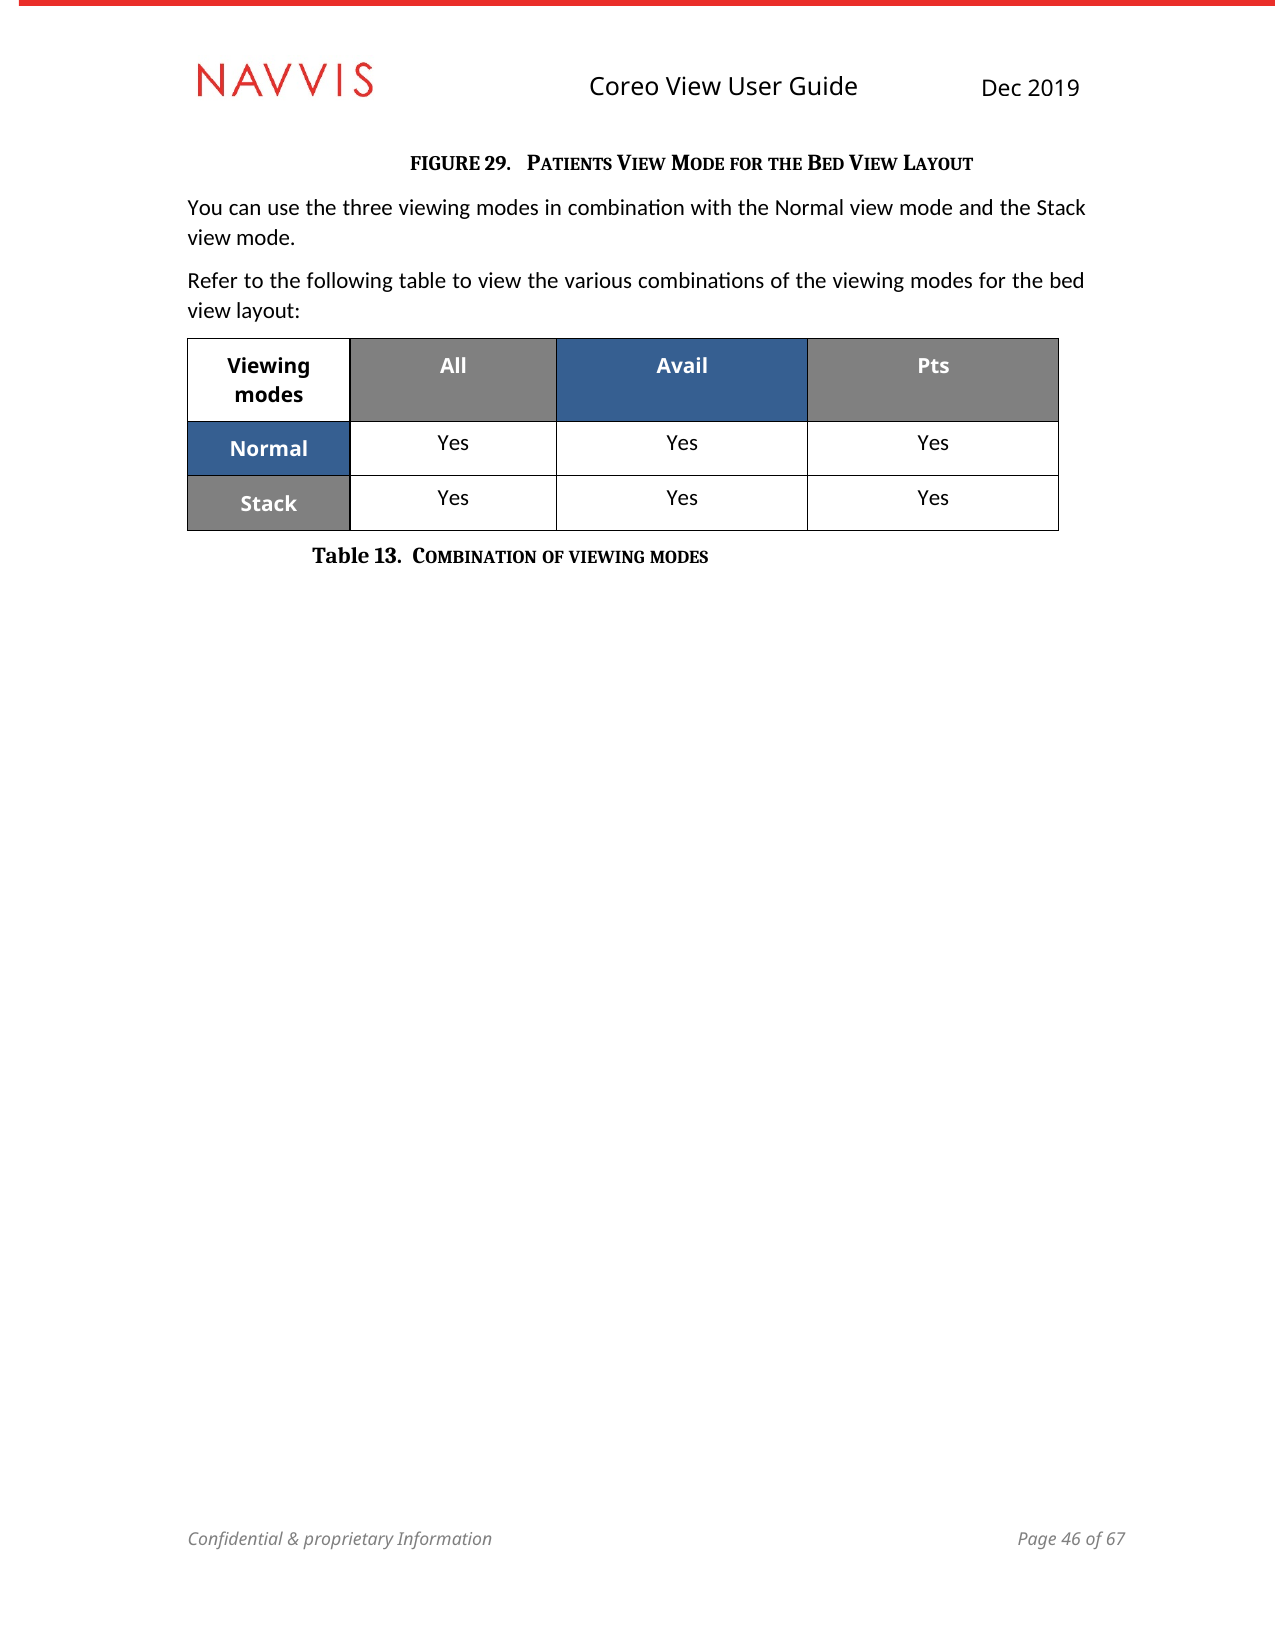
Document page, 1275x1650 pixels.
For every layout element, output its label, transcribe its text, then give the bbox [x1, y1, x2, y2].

table_cell Stack [188, 476, 349, 530]
text Patients View Mode for the Bed View Layout [296, 150, 1087, 176]
picture [187, 55, 383, 104]
text Combination of viewing modes [312, 543, 1087, 570]
table_header All [351, 339, 556, 421]
text Refer to the following table to view the various combinations of the viewing modes for the bed view layout: [187, 267, 1087, 324]
table_header Pts [808, 339, 1058, 421]
table_cell Yes [557, 422, 807, 475]
text You can use the three viewing modes in combination with the Normal view mode and the Stack view mode. [187, 193, 1087, 251]
table_cell Yes [351, 476, 556, 530]
table_cell Normal [188, 422, 349, 475]
table_cell Yes [351, 422, 556, 475]
table_cell Yes [808, 476, 1058, 530]
table_header Avail [557, 339, 807, 421]
table_cell Yes [557, 476, 807, 530]
table_cell Yes [808, 422, 1058, 475]
table_header Viewing modes [188, 339, 349, 421]
